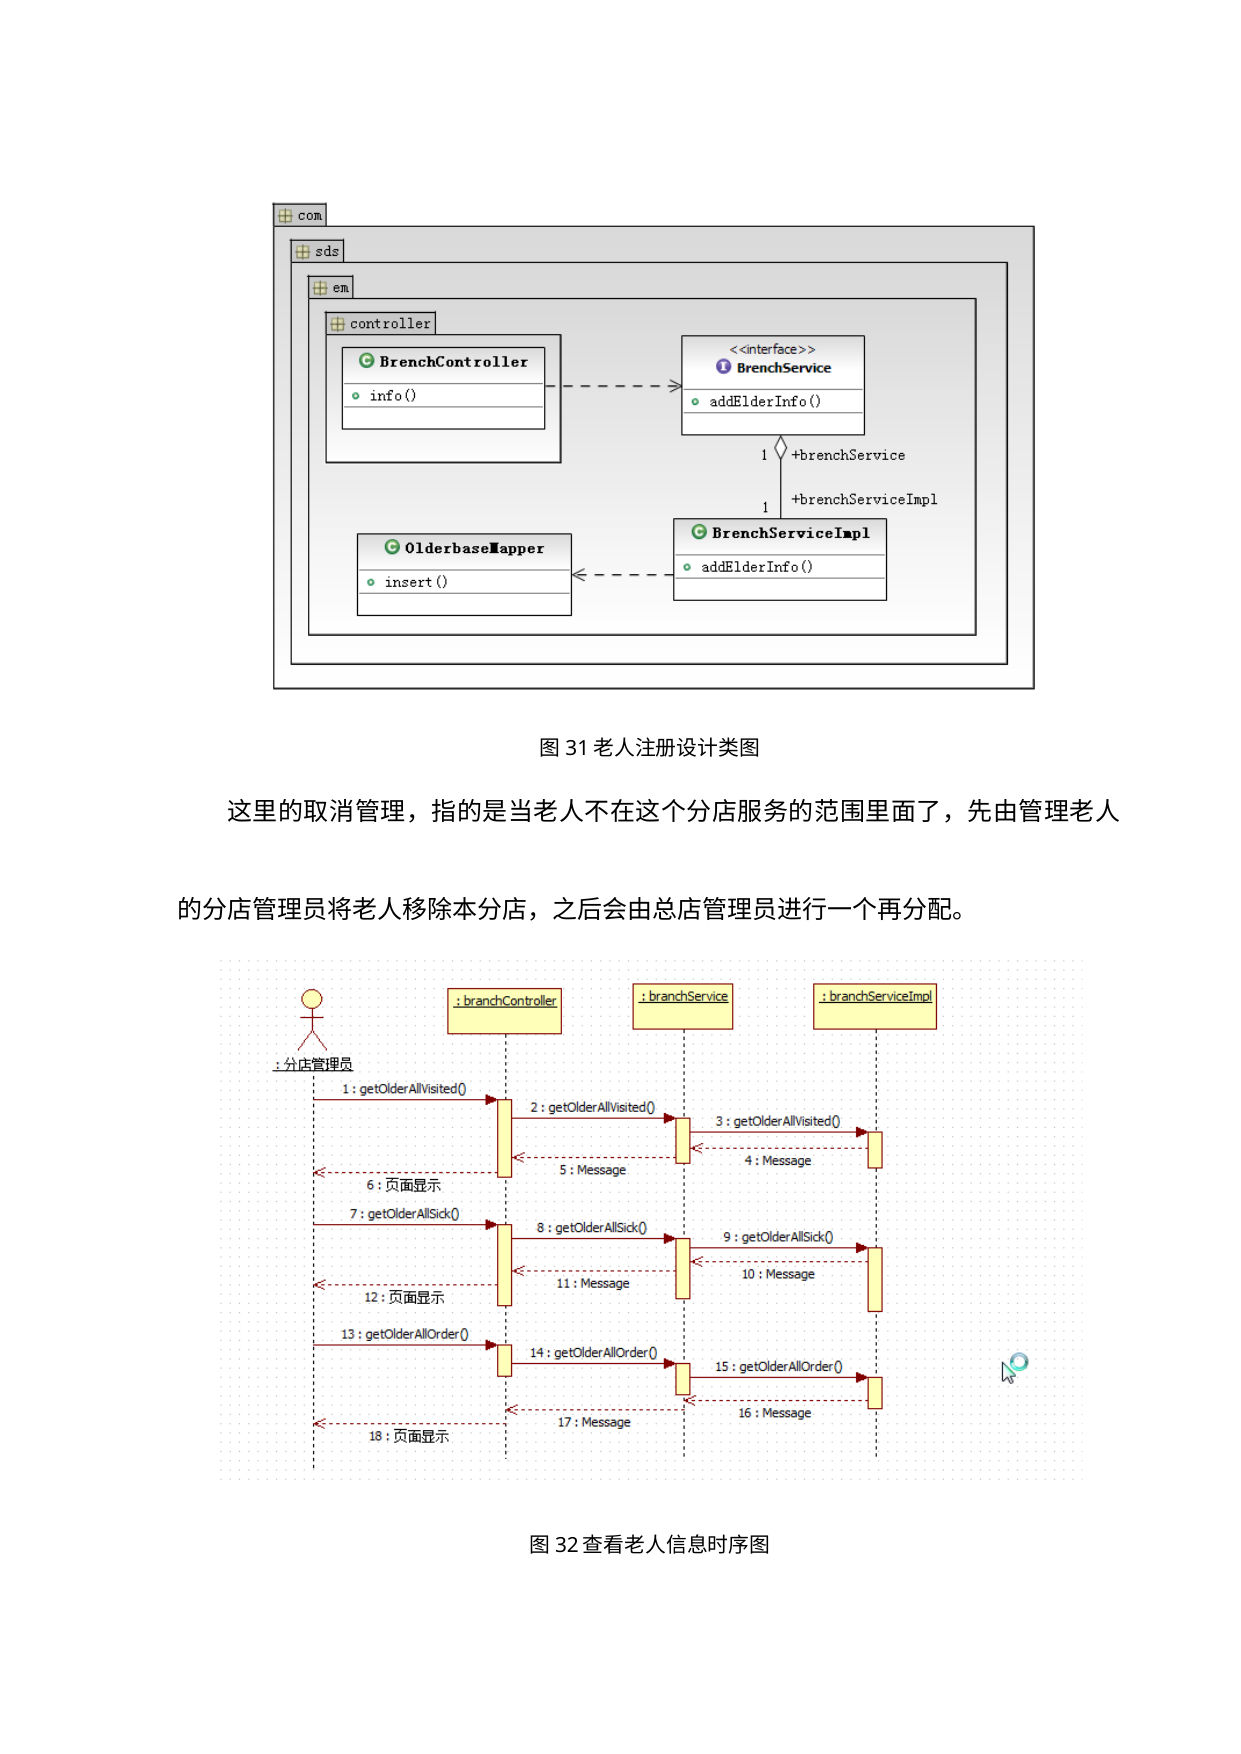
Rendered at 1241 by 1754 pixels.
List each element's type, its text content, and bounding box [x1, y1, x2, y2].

text 这里的取消管理，指的是当老人不在这个分店服务的范围里面了，先由管理老人的分店管理员将老人移除本分店，之后会由总店管理员进行一个再分配。 [177, 777, 1122, 940]
picture [257, 192, 1043, 707]
text 图 31老人注册设计类图 [177, 730, 1122, 762]
picture [217, 958, 1083, 1488]
text 图 32查看老人信息时序图 [177, 1528, 1122, 1560]
